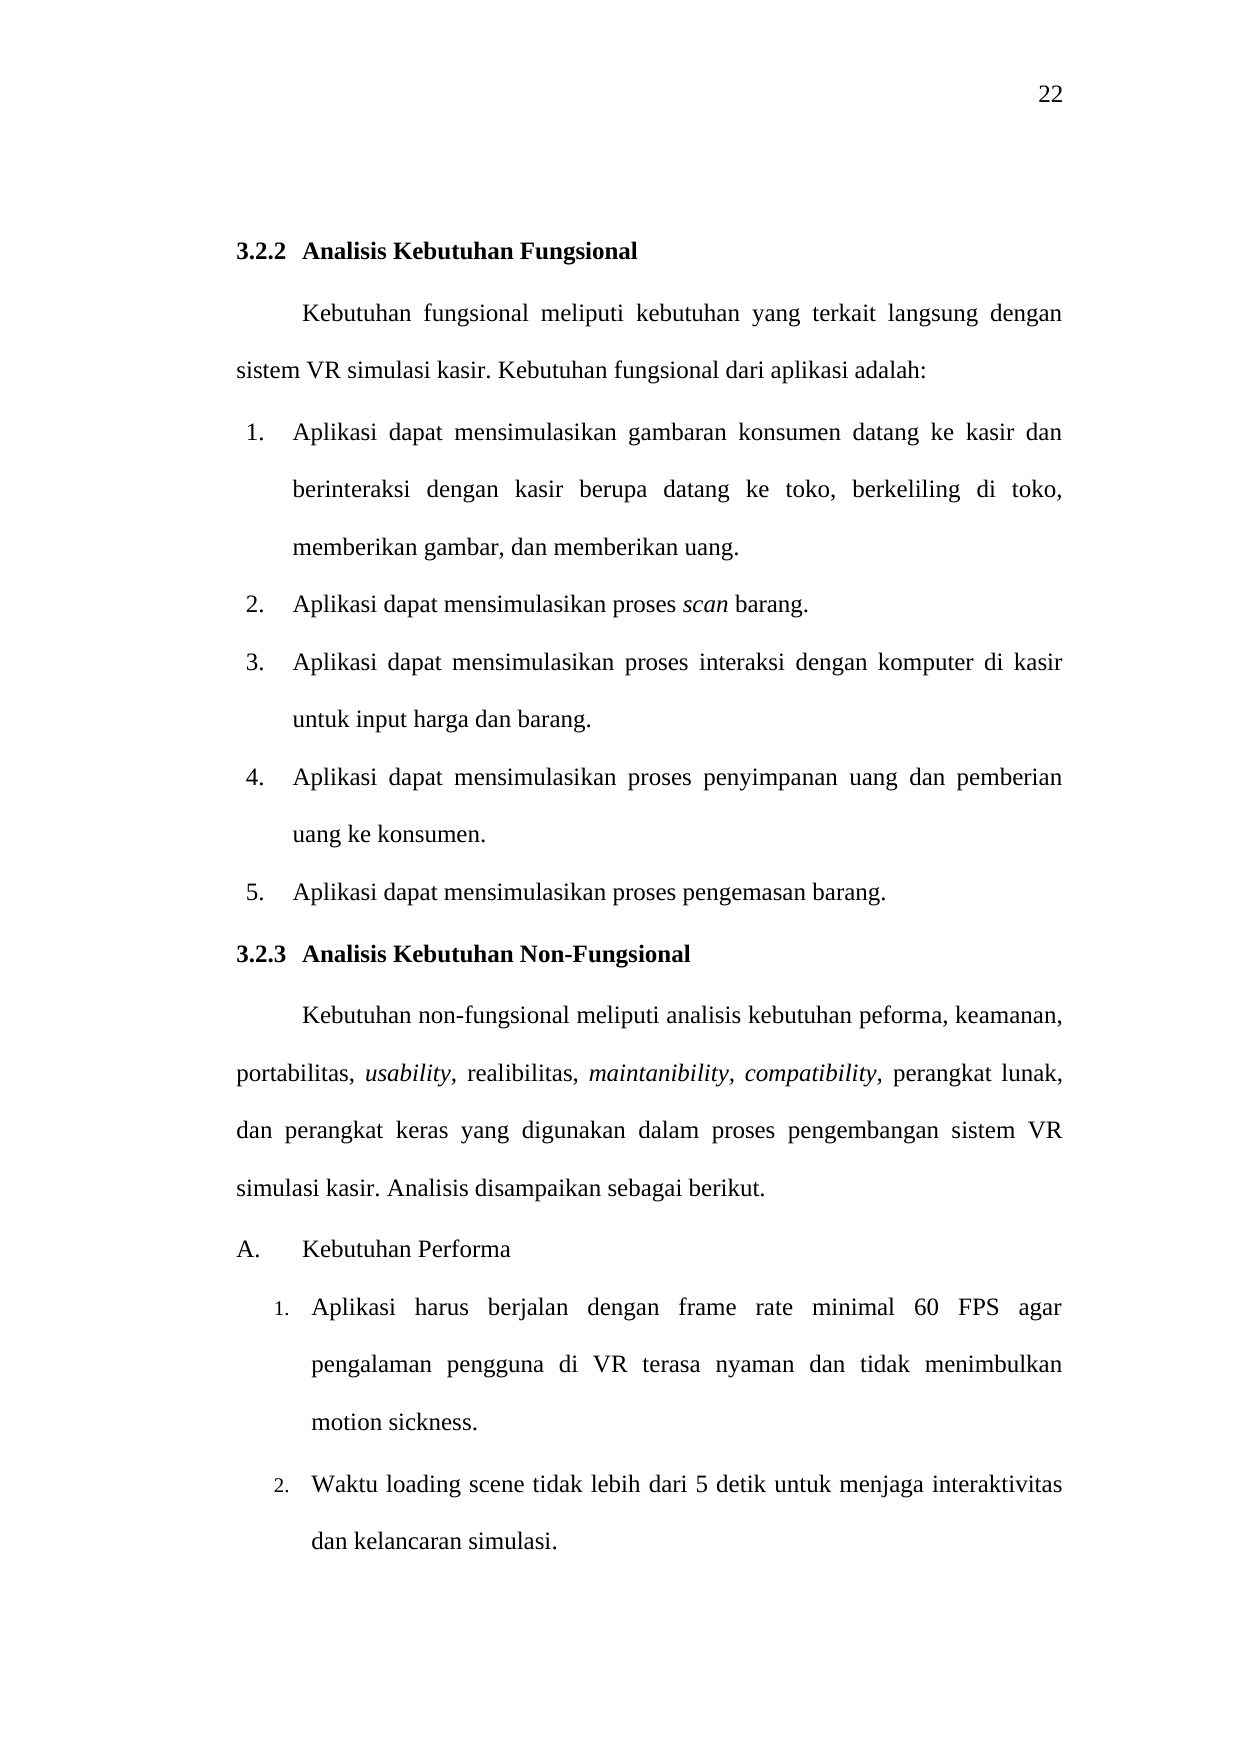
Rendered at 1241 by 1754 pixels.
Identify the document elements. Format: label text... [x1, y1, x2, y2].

text Kebutuhan non-fungsional meliputi analisis kebutuhan peforma, keamanan, portabilitas, usability, realibilitas, maintanibility, compatibility, perangkat lunak, dan perangkat keras yang digunakan dalam proses pengembangan sistem VR simulasi kasir. Analisis disampaikan sebagai berikut. [236, 1000, 1063, 1202]
text Analisis Kebutuhan Fungsional [236, 236, 1063, 265]
list Kebutuhan Performa [236, 1234, 1063, 1263]
text Analisis Kebutuhan Non-Fungsional [236, 939, 1063, 967]
text Kebutuhan fungsional meliputi kebutuhan yang terkait langsung dengan sistem VR simulasi kasir. Kebutuhan fungsional dari aplikasi adalah: [236, 298, 1063, 384]
list Aplikasi dapat mensimulasikan proses penyimpanan uang dan pemberian uang ke konsumen. [246, 762, 1063, 848]
list Aplikasi harus berjalan dengan frame rate minimal 60 FPS agar pengalaman pengguna di VR terasa nyaman dan tidak menimbulkan motion sickness. [274, 1292, 1063, 1436]
list Aplikasi dapat mensimulasikan proses scan barang. [246, 589, 1063, 618]
list Waktu loading scene tidak lebih dari 5 detik untuk menjaga interaktivitas dan kelancaran simulasi. [274, 1469, 1063, 1555]
list Aplikasi dapat mensimulasikan gambaran konsumen datang ke kasir dan berinteraksi dengan kasir berupa datang ke toko, berkeliling di toko, memberikan gambar, dan memberikan uang. [246, 417, 1063, 561]
list Aplikasi dapat mensimulasikan proses pengemasan barang. [246, 877, 1063, 906]
list Aplikasi dapat mensimulasikan proses interaksi dengan komputer di kasir untuk input harga dan barang. [246, 647, 1063, 733]
